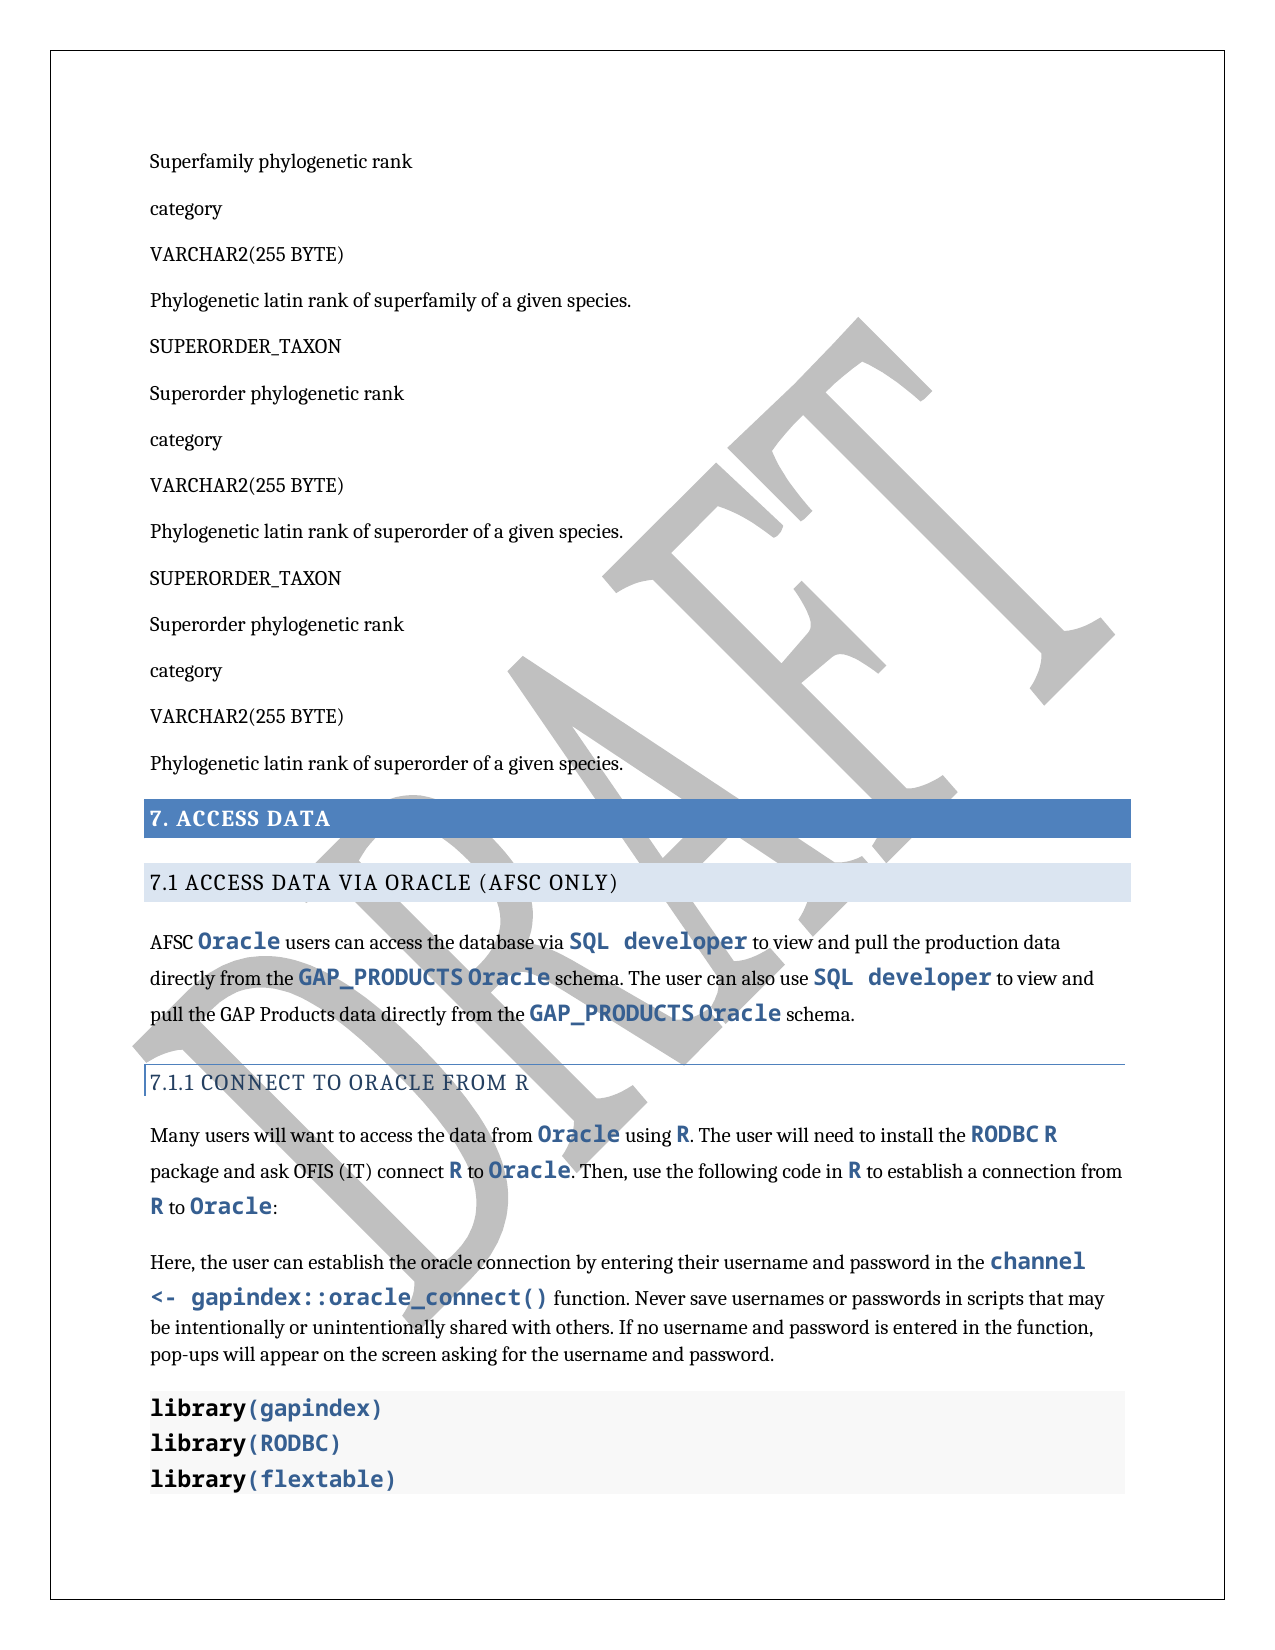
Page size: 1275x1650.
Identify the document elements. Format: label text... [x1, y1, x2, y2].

subtitle 7. Access data [150, 806, 1125, 832]
text Here, the user can establish the oracle connection by entering their username and password in the channel <- gapindex::oracle_connect() function. Never save usernames or passwords in scripts that may be intentionally or unintentionally shared with others. If no username and password is entered in the function, pop-ups will appear on the screen asking for the username and password. [150, 1245, 1125, 1367]
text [150, 1391, 1125, 1494]
text SUPERORDER_TAXON [150, 335, 1125, 359]
text Superfamily phylogenetic rank [150, 150, 1125, 174]
text Superorder phylogenetic rank [150, 612, 1125, 636]
text Superorder phylogenetic rank [150, 381, 1125, 405]
subtitle 7.1 Access data via Oracle (AFSC only) [150, 869, 1125, 896]
text VARCHAR2(255 BYTE) [150, 242, 1125, 266]
text Many users will want to access the data from Oracle using R. The user will need to install the RODBC R package and ask OFIS (IT) connect R to Oracle. Then, use the following code in R to establish a connection from R to Oracle: [150, 1118, 1125, 1221]
text Phylogenetic latin rank of superorder of a given species. [150, 520, 1125, 544]
text Phylogenetic latin rank of superorder of a given species. [150, 751, 1125, 775]
text Phylogenetic latin rank of superfamily of a given species. [150, 289, 1125, 313]
text VARCHAR2(255 BYTE) [150, 705, 1125, 729]
text SUPERORDER_TAXON [150, 566, 1125, 590]
text AFSC Oracle users can access the database via SQL developer to view and pull the production data directly from the GAP_PRODUCTS Oracle schema. The user can also use SQL developer to view and pull the GAP Products data directly from the GAP_PRODUCTS Oracle schema. [150, 924, 1125, 1028]
text category [150, 427, 1125, 451]
text VARCHAR2(255 BYTE) [150, 474, 1125, 498]
text category [150, 659, 1125, 683]
text category [150, 196, 1125, 220]
subtitle 7.1.1 Connect to Oracle from R [146, 1065, 1125, 1096]
